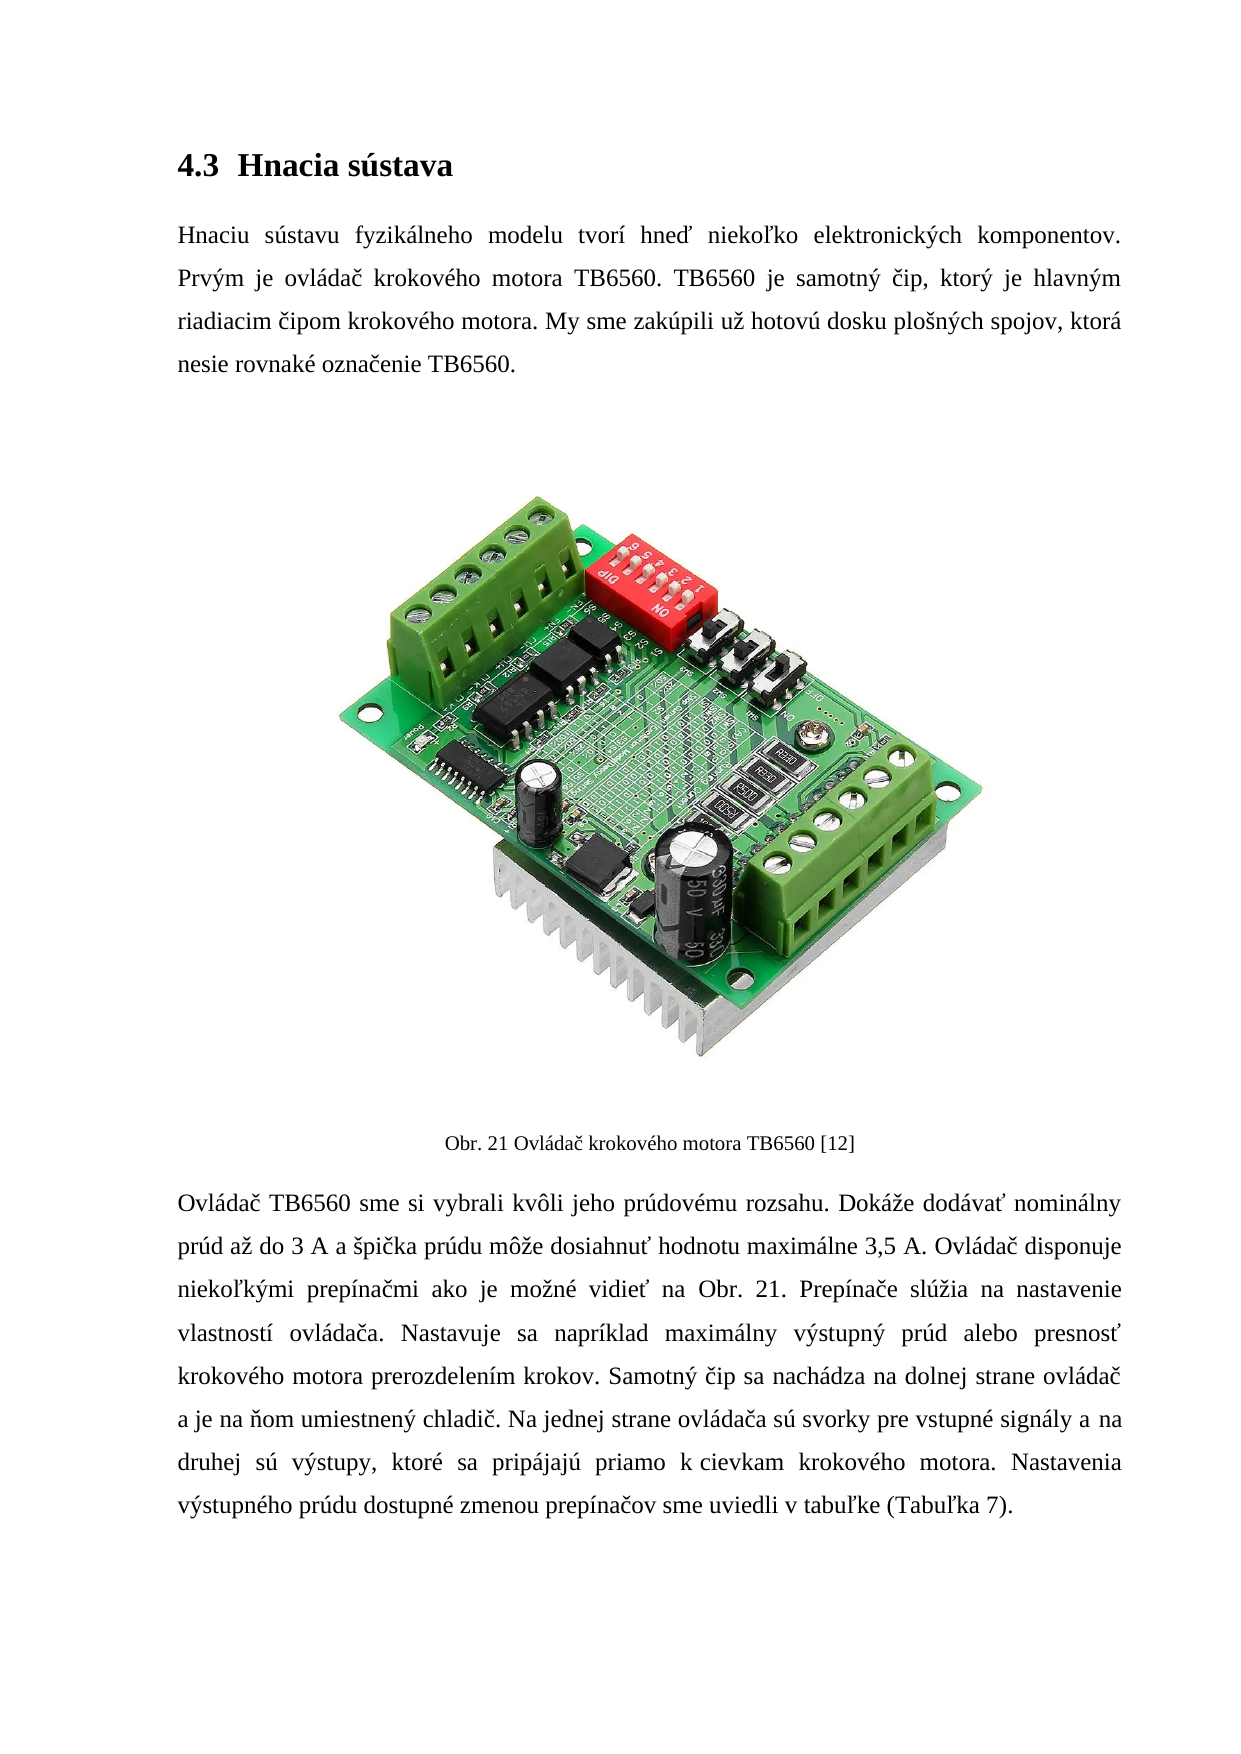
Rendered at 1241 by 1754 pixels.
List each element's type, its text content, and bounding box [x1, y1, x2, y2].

text Obr. Ovládač krokového motora TB6560 [177, 1131, 1122, 1155]
subtitle Hnacia sústava [177, 146, 1122, 184]
picture [302, 413, 997, 1107]
text Ovládač TB6560 sme si vybrali kvôli jeho prúdovému rozsahu. Dokáže dodávať nominálny prúd až do 3 A a špička prúdu môže dosiahnuť hodnotu maximálne 3,5 A. Ovládač disponuje niekoľkými prepínačmi ako je možné vidieť na Obr. 21. Prepínače slúžia na nastavenie vlastností ovládača. Nastavuje sa napríklad maximálny výstupný prúd alebo presnosť krokového motora prerozdelením krokov. Samotný čip sa nachádza na dolnej strane ovládač a je na ňom umiestnený chladič. Na jednej strane ovládača sú svorky pre vstupné signály a na druhej sú výstupy, ktoré sa pripájajú priamo k cievkam krokového motora. Nastavenia výstupného prúdu dostupné zmenou prepínačov sme uviedli v tabuľke (Tabuľka 7). [177, 1188, 1122, 1519]
text Hnaciu sústavu fyzikálneho modelu tvorí hneď niekoľko elektronických komponentov. Prvým je ovládač krokového motora TB6560. TB6560 je samotný čip, ktorý je hlavným riadiacim čipom krokového motora. My sme zakúpili už hotovú dosku plošných spojov, ktorá nesie rovnaké označenie TB6560. [177, 220, 1122, 378]
